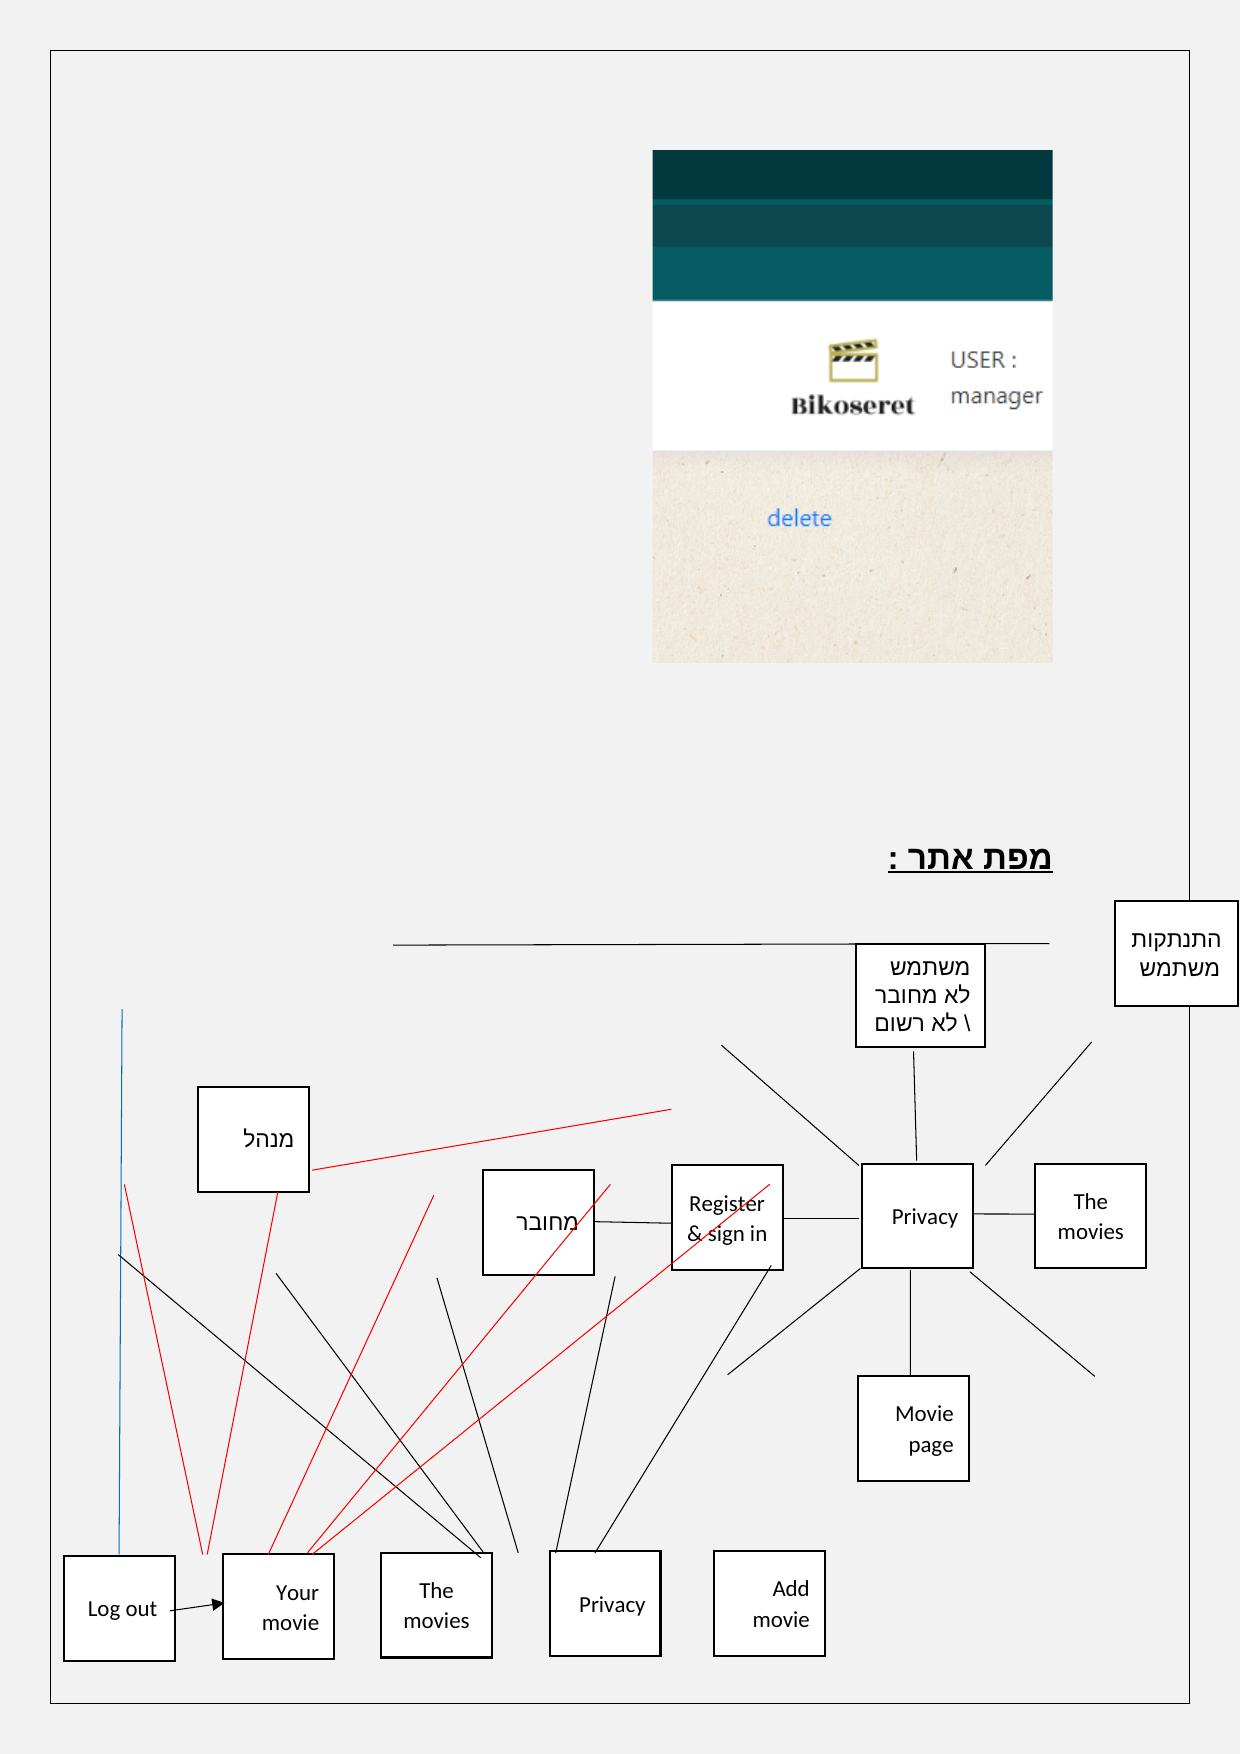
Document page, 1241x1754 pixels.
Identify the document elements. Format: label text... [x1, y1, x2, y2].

picture [652, 150, 1053, 663]
text מפת אתר : [187, 838, 1053, 876]
